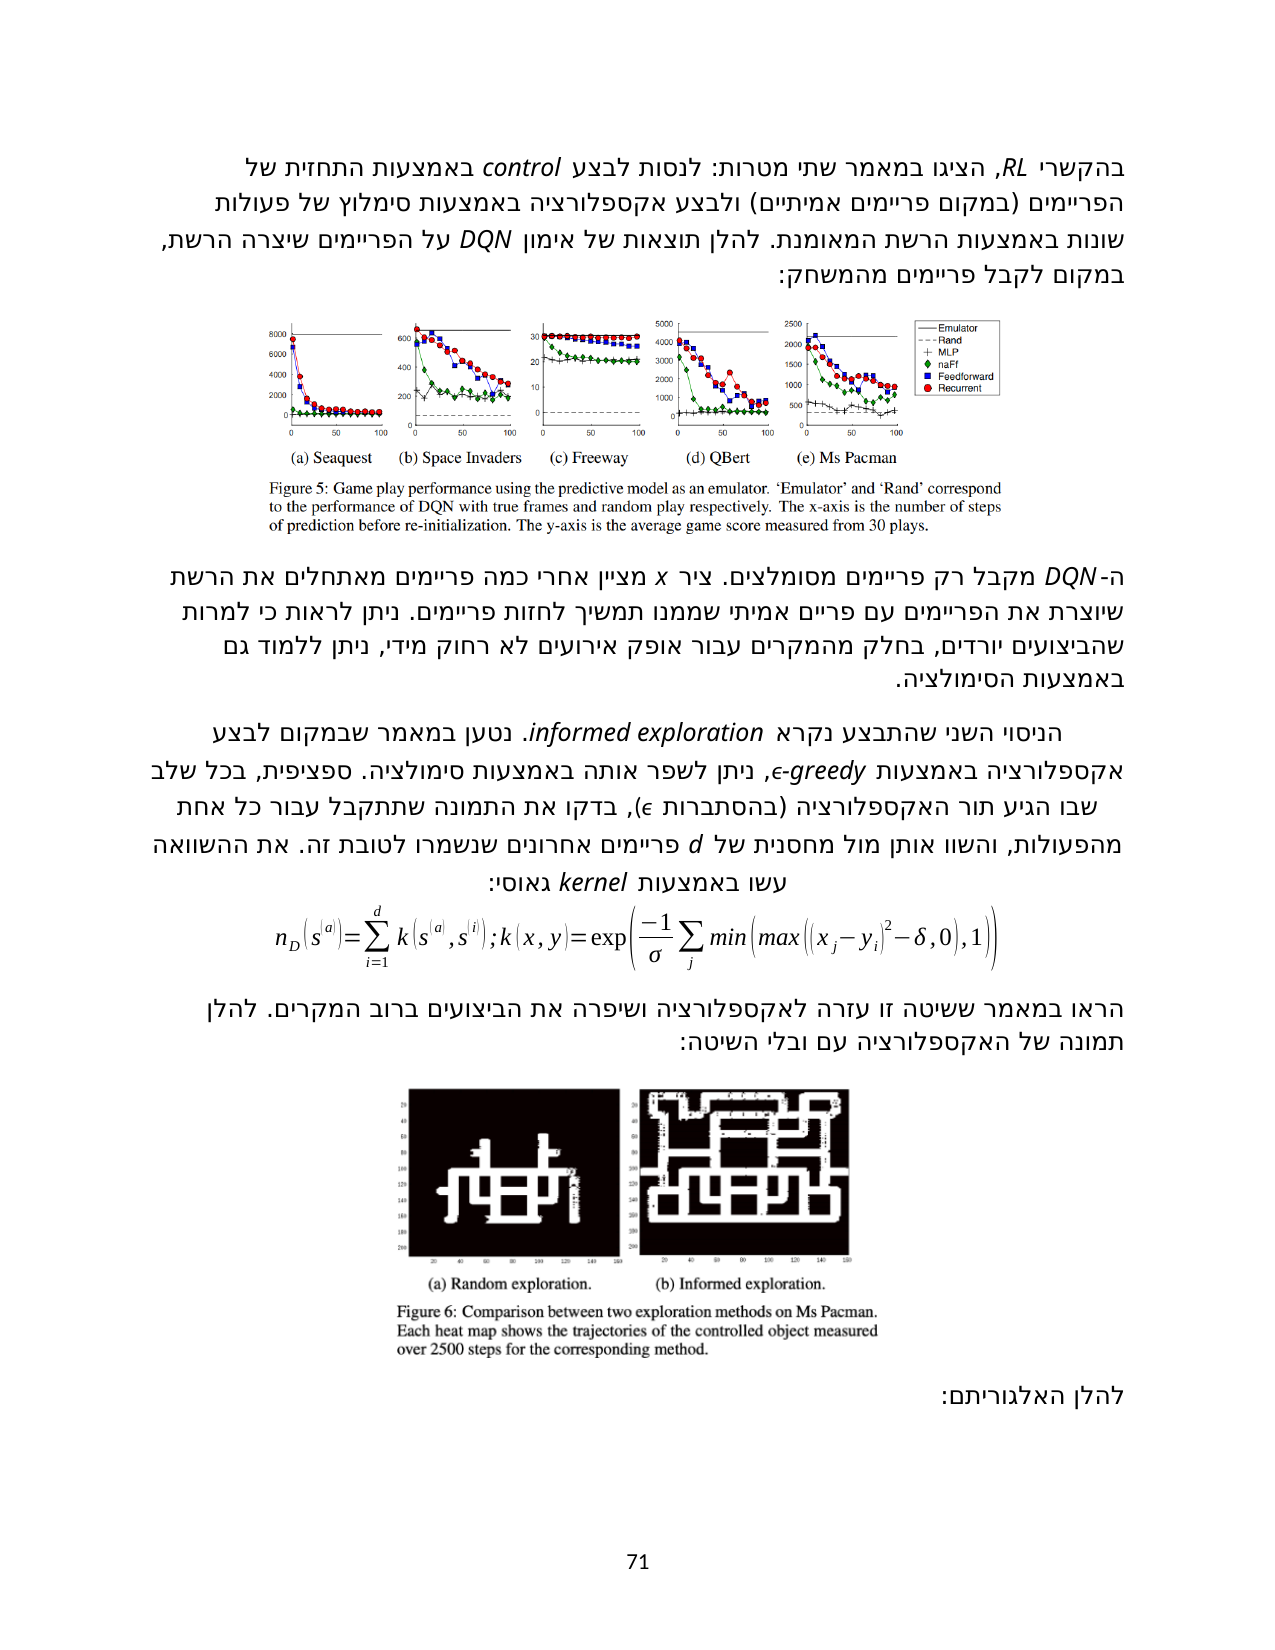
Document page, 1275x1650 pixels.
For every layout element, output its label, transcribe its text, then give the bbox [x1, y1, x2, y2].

picture [259, 310, 1016, 538]
text ה-DQN מקבל רק פריימים מסומלצים. ציר x מציין אחרי כמה פריימים מאתחלים את הרשת שיוצרת את הפריימים עם פריים אמיתי שממנו תמשיך לחזות פריימים. ניתן לראות כי למרות שהביצועים יורדים, בחלק מהמקרים עבור אופק אירועים לא רחוק מידי, ניתן ללמוד גם באמצעות הסימולציה. [150, 559, 1125, 693]
text הראו במאמר ששיטה זו עזרה לאקספלורציה ושיפרה את הביצועים ברוב המקרים. להלן תמונה של האקספלורציה עם ובלי השיטה: [150, 994, 1125, 1057]
text להלן האלגוריתם: [150, 1382, 1125, 1411]
text בהקשרי RL, הציגו במאמר שתי מטרות: לנסות לבצע control באמצעות התחזית של הפריימים (במקום פריימים אמיתיים) ולבצע אקספלורציה באמצעות סימלוץ של פעולות שונות באמצעות הרשת המאומנת. להלן תוצאות של אימון DQN על הפריימים שיצרה הרשת, במקום לקבל פריימים מהמשחק: [150, 150, 1125, 289]
picture [393, 1077, 882, 1361]
text הניסוי השני שהתבצע נקרא informed exploration. נטען במאמר שבמקום לבצע אקספלורציה באמצעות ϵ-greedy, ניתן לשפר אותה באמצעות סימולציה. ספציפית, בכל שלב שבו הגיע תור האקספלורציה (בהסתברות ϵ), בדקו את התמונה שתתקבל עבור כל אחת מהפעולות, והשוו אותן מול מחסנית של d פריימים אחרונים שנשמרו לטובת זה. את ההשוואה עשו באמצעות kernel גאוסי: [150, 714, 1125, 973]
